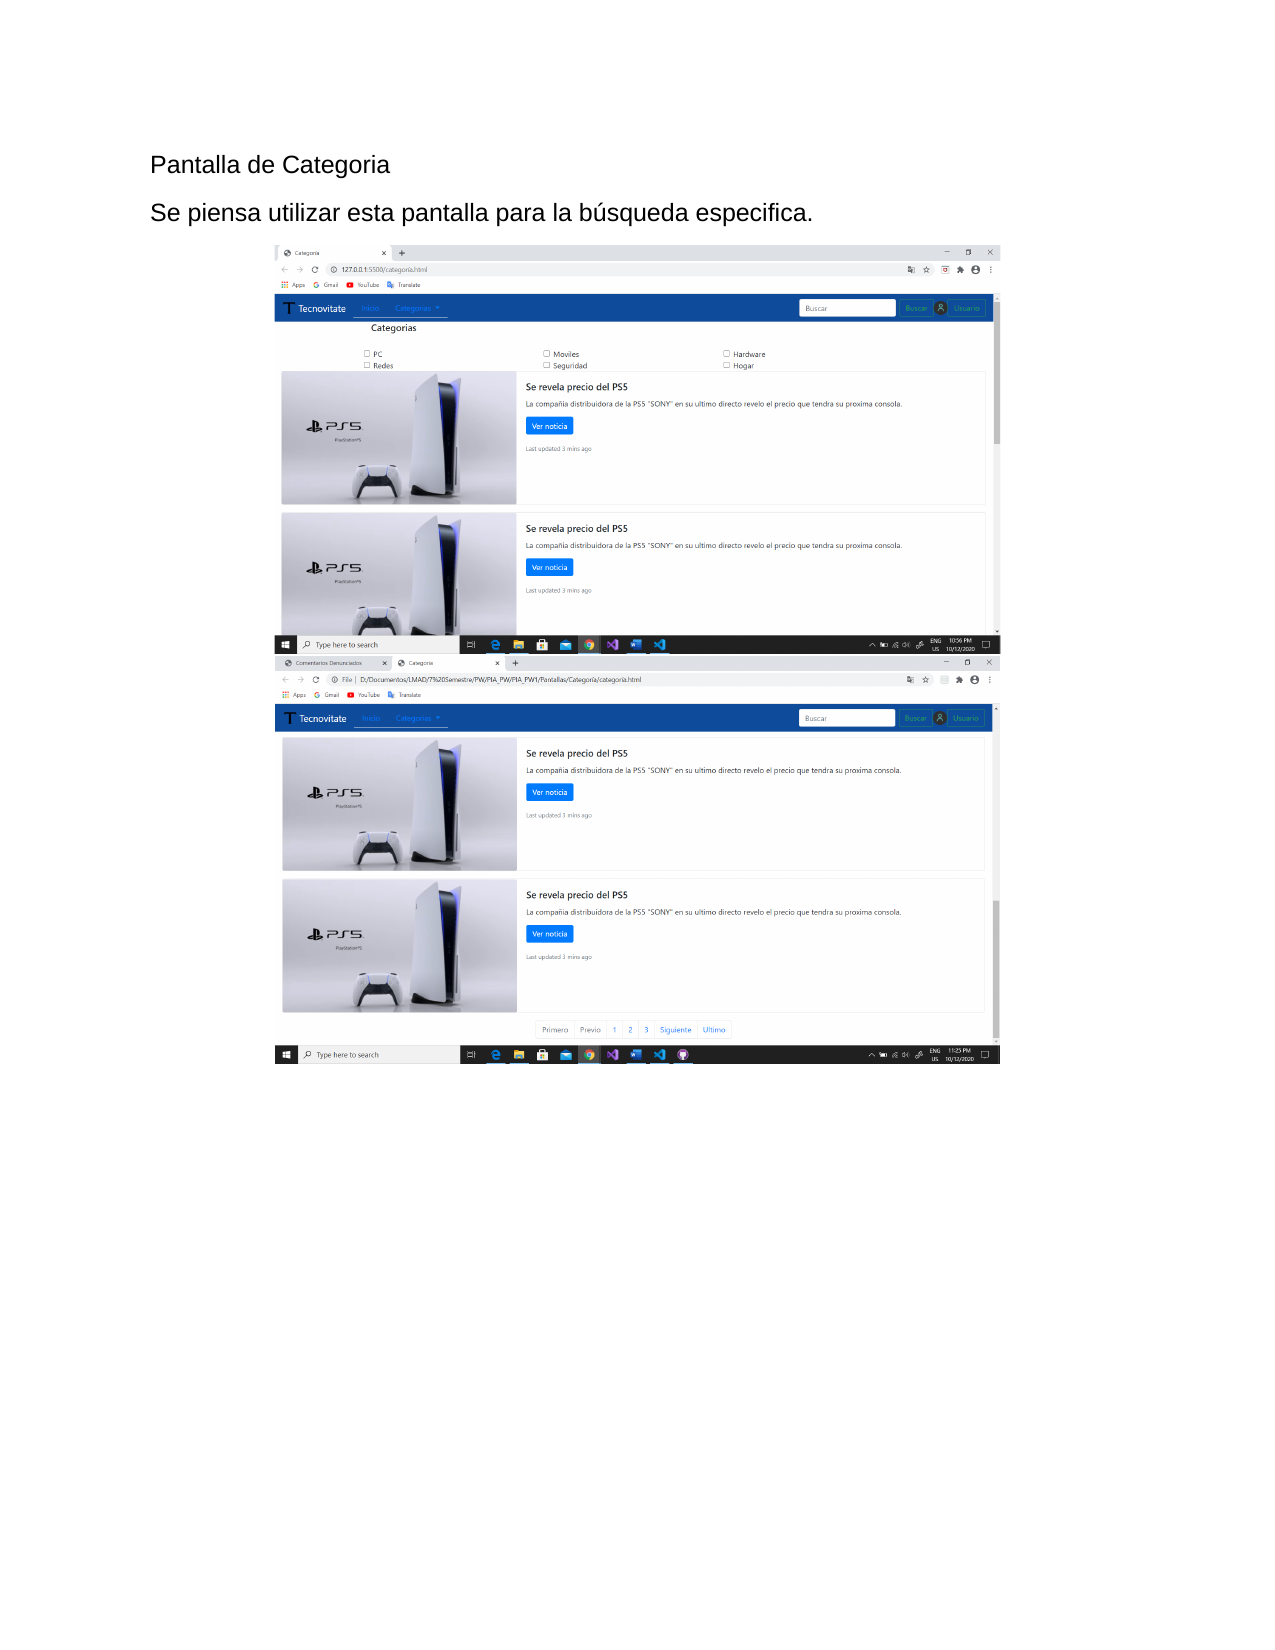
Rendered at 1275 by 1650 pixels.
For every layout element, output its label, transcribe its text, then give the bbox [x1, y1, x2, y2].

text Se piensa utilizar esta pantalla para la búsqueda especifica. [150, 198, 1125, 226]
text Pantalla de Categoria [150, 150, 1125, 179]
picture [275, 656, 1000, 1064]
picture [274, 245, 1001, 654]
